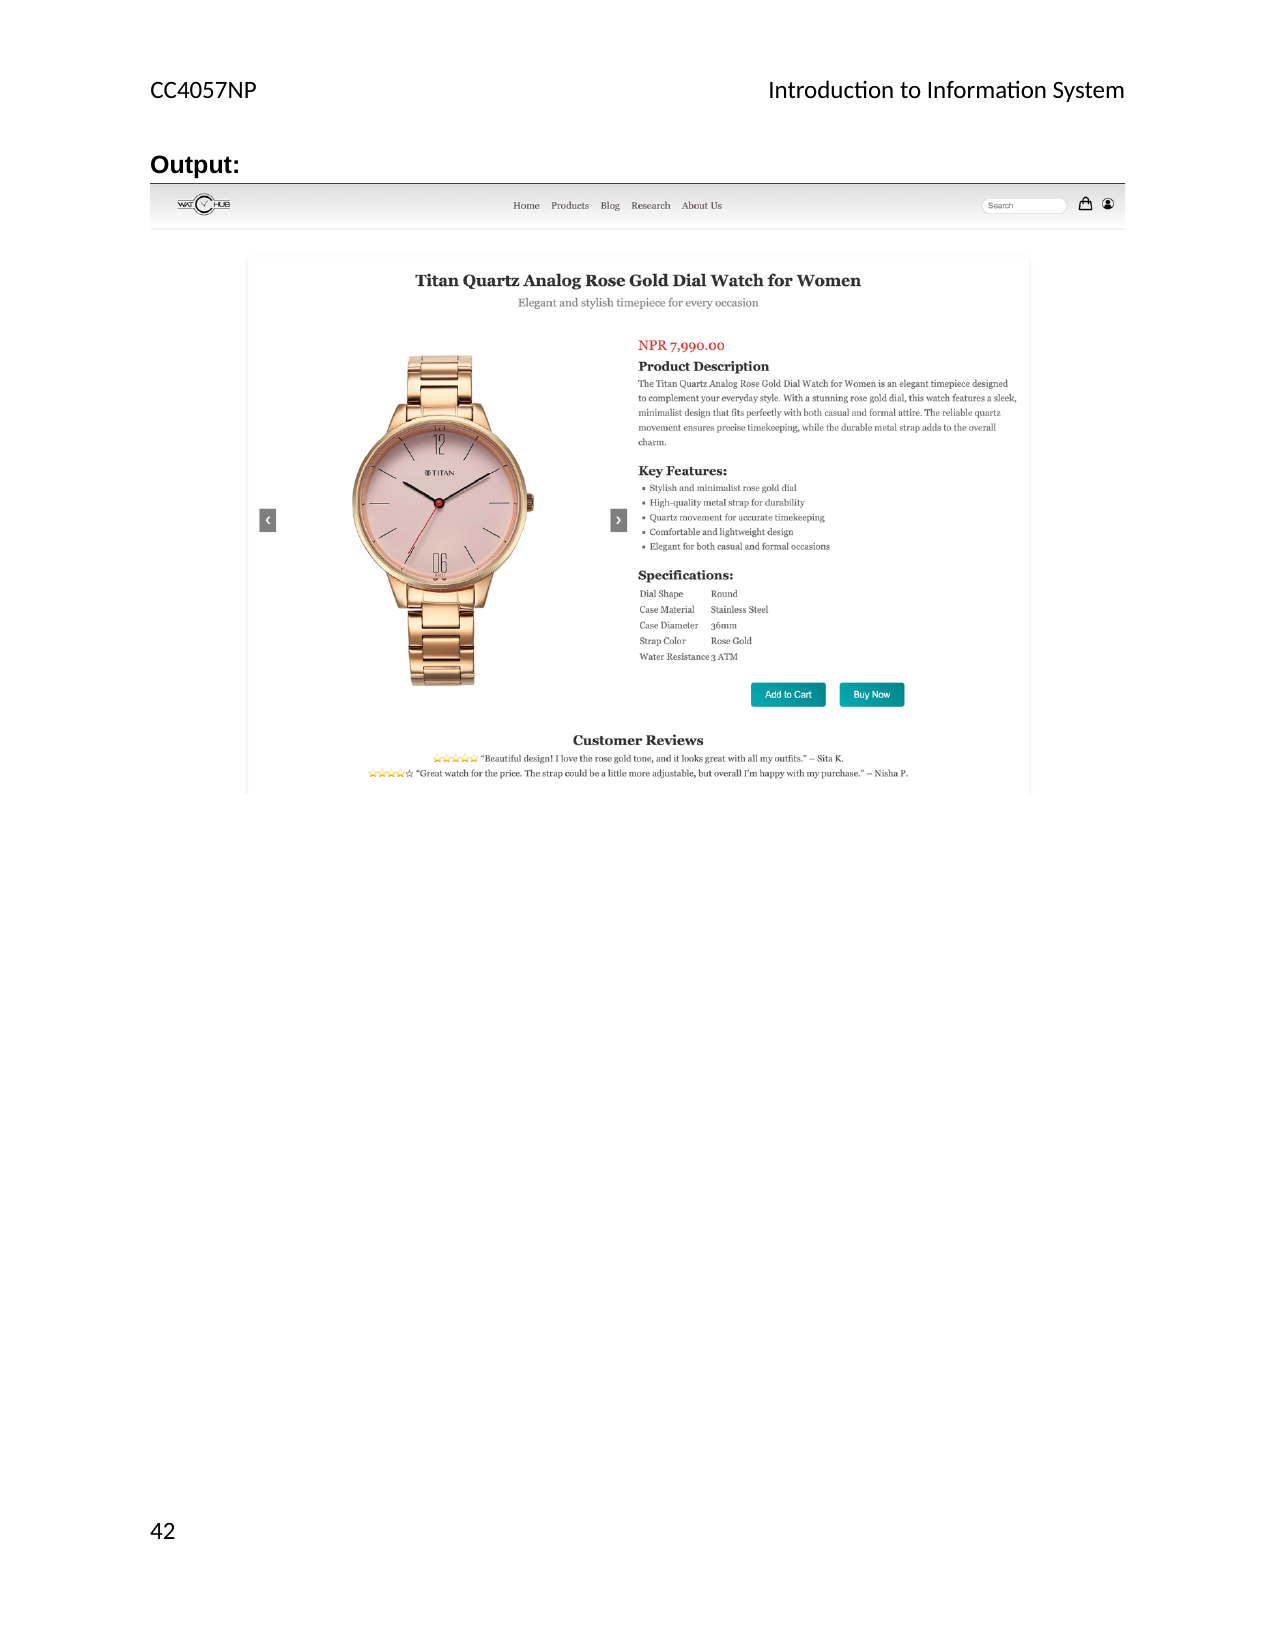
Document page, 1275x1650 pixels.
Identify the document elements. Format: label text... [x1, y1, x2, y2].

text Output: [150, 150, 1125, 183]
picture [150, 183, 1125, 794]
